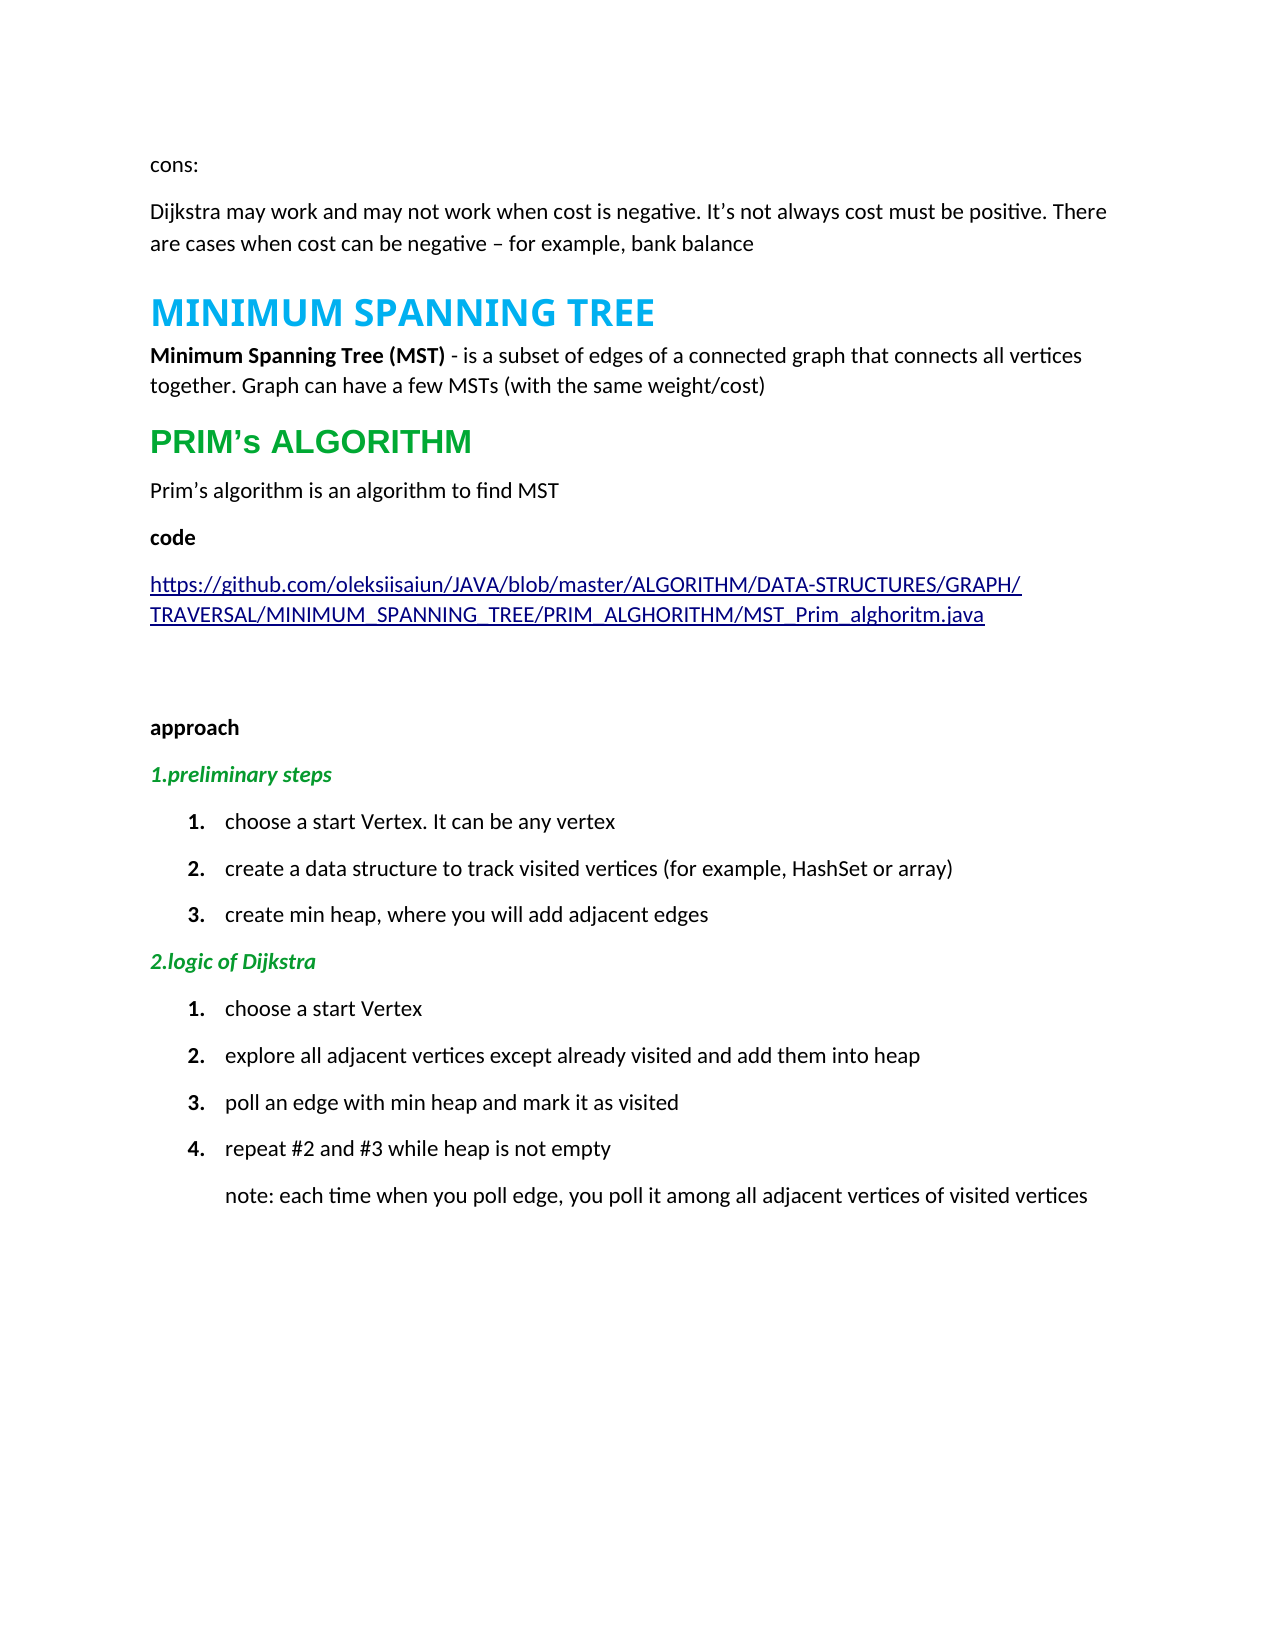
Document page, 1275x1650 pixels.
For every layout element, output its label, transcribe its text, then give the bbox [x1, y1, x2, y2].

text https://github.com/oleksiisaiun/JAVA/blob/master/ALGORITHM/DATA-STRUCTURES/GRAPH/TRAVERSAL/MINIMUM_SPANNING_TREE/PRIM_ALGHORITHM/MST_Prim_alghoritm.java [150, 570, 1125, 628]
text code [150, 523, 1125, 551]
text approach [150, 713, 1125, 741]
list poll an edge with min heap and mark it as visited [187, 1088, 1125, 1116]
text 1.preliminary steps [150, 760, 1125, 788]
text Prim’s algorithm is an algorithm to find MST [150, 476, 1125, 504]
list choose a start Vertex. It can be any vertex [187, 807, 1125, 835]
text Minimum Spanning Tree (MST) - is a subset of edges of a connected graph that connects all vertices together. Graph can have a few MSTs (with the same weight/cost) [150, 341, 1125, 399]
text cons: [150, 150, 1125, 178]
list create min heap, where you will add adjacent edges [187, 901, 1125, 928]
list note: each time when you poll edge, you poll it among all adjacent vertices of visited vertices [225, 1181, 1125, 1209]
subtitle PRIM’s ALGORITHM [150, 422, 1125, 461]
list create a data structure to track visited vertices (for example, HashSet or array) [187, 854, 1125, 882]
list repeat #2 and #3 while heap is not empty [187, 1134, 1125, 1162]
subtitle MINIMUM SPANNING TREE [150, 286, 1125, 337]
list choose a start Vertex [187, 994, 1125, 1022]
text 2.logic of Dijkstra [150, 947, 1125, 975]
list explore all adjacent vertices except already visited and add them into heap [187, 1041, 1125, 1069]
text Dijkstra may work and may not work when cost is negative. It’s not always cost must be positive. There are cases when cost can be negative – for example, bank balance [150, 197, 1125, 257]
